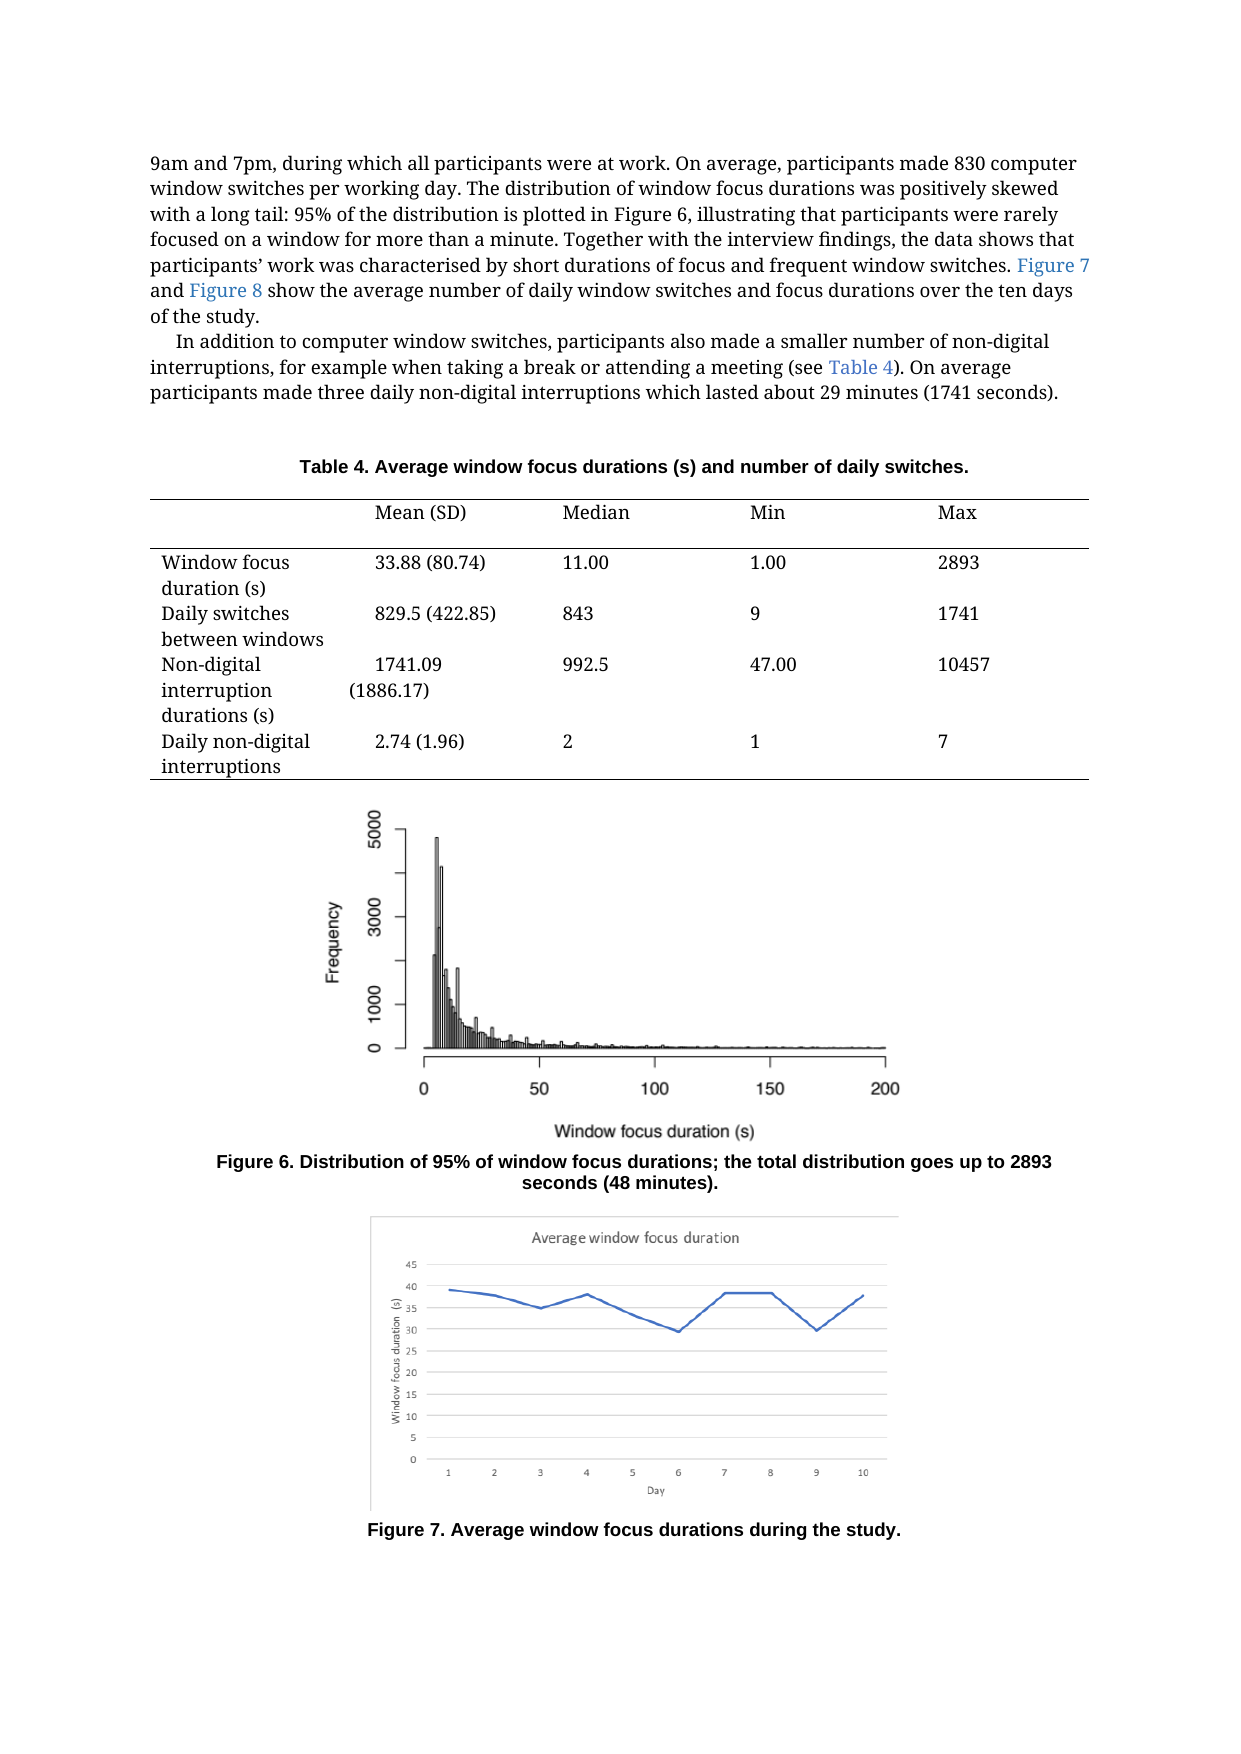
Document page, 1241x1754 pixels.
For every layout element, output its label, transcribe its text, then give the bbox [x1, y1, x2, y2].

table_header Mean (SD) [338, 500, 525, 548]
table_header Median [525, 500, 713, 548]
table_header Min [713, 500, 901, 548]
table_cell 11.00 [525, 549, 713, 600]
text In addition to computer window switches, participants also made a smaller number of non-digital interruptions, for example when taking a break or attending a meeting (see Table 4). On average participants made three daily non-digital interruptions which lasted about 29 minutes (1741 seconds). [150, 329, 1090, 405]
table_header [150, 500, 338, 548]
table_cell 33.88 (80.74) [338, 549, 525, 600]
table_cell 2 [525, 728, 713, 779]
table_cell 1741.09 (1886.17) [338, 651, 525, 728]
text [150, 150, 1090, 329]
table_header Max [901, 500, 1088, 548]
table_cell 2893 [901, 549, 1088, 600]
table_cell 47.00 [713, 651, 901, 728]
table_cell Non-digital interruption durations (s) [150, 651, 338, 728]
table_cell 9 [713, 600, 901, 651]
table_cell 7 [901, 728, 1088, 779]
table_cell Daily switches between windows [150, 600, 338, 651]
table_cell 843 [525, 600, 713, 651]
table_cell Daily non-digital interruptions [150, 728, 338, 779]
table_cell 992.5 [525, 651, 713, 728]
table_cell 829.5 (422.85) [338, 600, 525, 651]
table_cell 10457 [901, 651, 1088, 728]
table_cell 2.74 (1.96) [338, 728, 525, 779]
table_cell 1741 [901, 600, 1088, 651]
table_cell 1.00 [713, 549, 901, 600]
table_cell Window focus duration (s) [150, 549, 338, 600]
table_cell 1 [713, 728, 901, 779]
